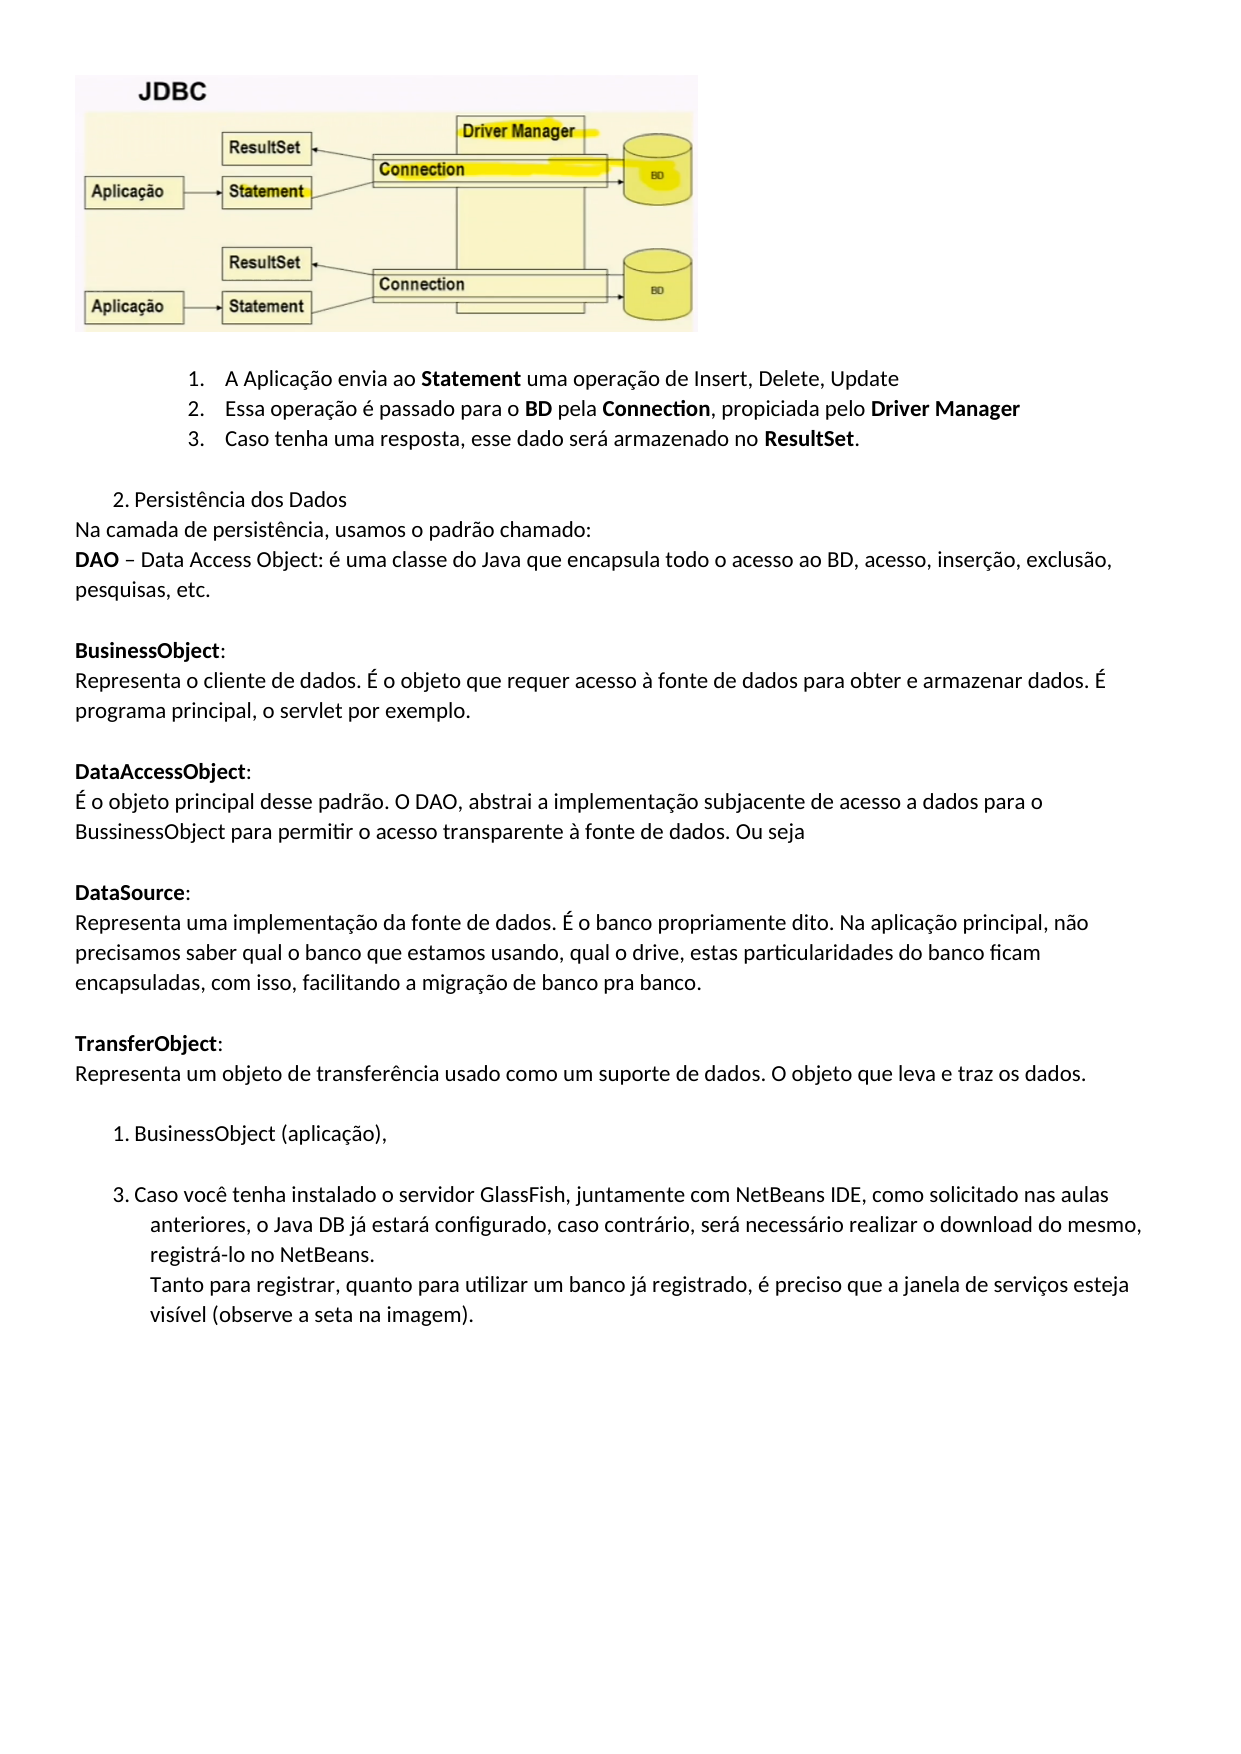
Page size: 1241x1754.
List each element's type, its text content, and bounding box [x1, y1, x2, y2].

text Na camada de persistência, usamos o padrão chamado: [75, 515, 1165, 543]
text Representa uma implementação da fonte de dados. É o banco propriamente dito. Na aplicação principal, não precisamos saber qual o banco que estamos usando, qual o drive, estas particularidades do banco ficam encapsuladas, com isso, facilitando a migração de banco pra banco. [75, 908, 1165, 996]
text BusinessObject: [75, 636, 1165, 664]
text Representa um objeto de transferência usado como um suporte de dados. O objeto que leva e traz os dados. [75, 1059, 1165, 1087]
text TransferObject: [75, 1029, 1165, 1057]
text DataAccessObject: É o objeto principal desse padrão. O DAO, abstrai a implementação subjacente de acesso a dados para o BussinessObject para permitir o acesso transparente à fonte de dados. Ou seja [75, 757, 1165, 845]
text DAO – Data Access Object: é uma classe do Java que encapsula todo o acesso ao BD, acesso, inserção, exclusão, pesquisas, etc. [75, 545, 1165, 603]
list Caso tenha uma resposta, esse dado será armazenado no ResultSet. [187, 424, 1165, 452]
picture [75, 75, 698, 332]
list Essa operação é passado para o BD pela Connection, propiciada pelo Driver Manager [187, 394, 1165, 422]
text DataSource: [75, 878, 1165, 906]
text Representa o cliente de dados. É o objeto que requer acesso à fonte de dados para obter e armazenar dados. É programa principal, o servlet por exemplo. [75, 666, 1165, 724]
list BusinessObject (aplicação), [112, 1119, 1165, 1147]
list A Aplicação envia ao Statement uma operação de Insert, Delete, Update [187, 364, 1165, 392]
list Tanto para registrar, quanto para utilizar um banco já registrado, é preciso que a janela de serviços esteja visível (observe a seta na imagem). [150, 1270, 1165, 1328]
list Persistência dos Dados [112, 485, 1165, 513]
list Caso você tenha instalado o servidor GlassFish, juntamente com NetBeans IDE, como solicitado nas aulas anteriores, o Java DB já estará configurado, caso contrário, será necessário realizar o download do mesmo, registrá-lo no NetBeans. [112, 1180, 1165, 1268]
